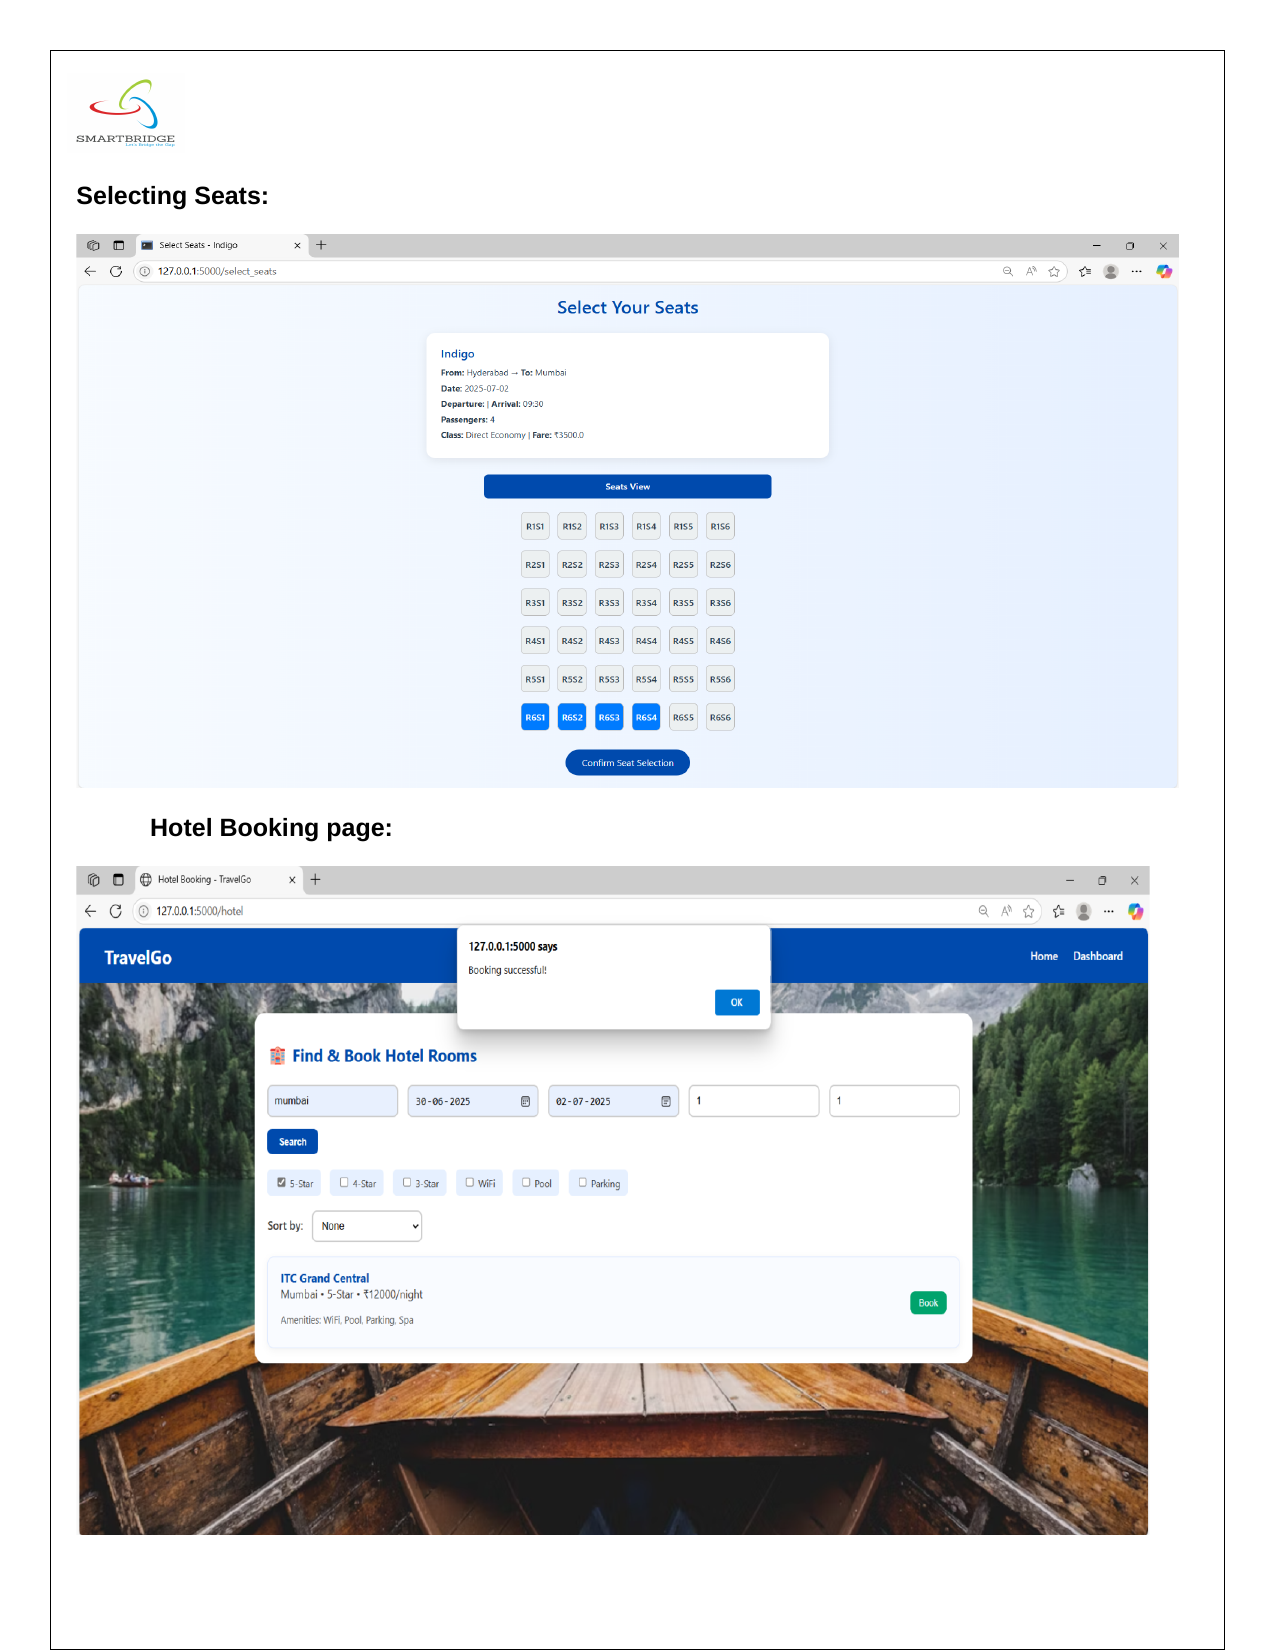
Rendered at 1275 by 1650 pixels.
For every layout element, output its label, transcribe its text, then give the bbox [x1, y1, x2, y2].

picture [66, 73, 185, 153]
picture [76, 234, 1179, 788]
picture [76, 866, 1150, 1535]
text Hotel Booking page: [150, 812, 1196, 841]
text Selecting Seats: [76, 181, 1196, 209]
